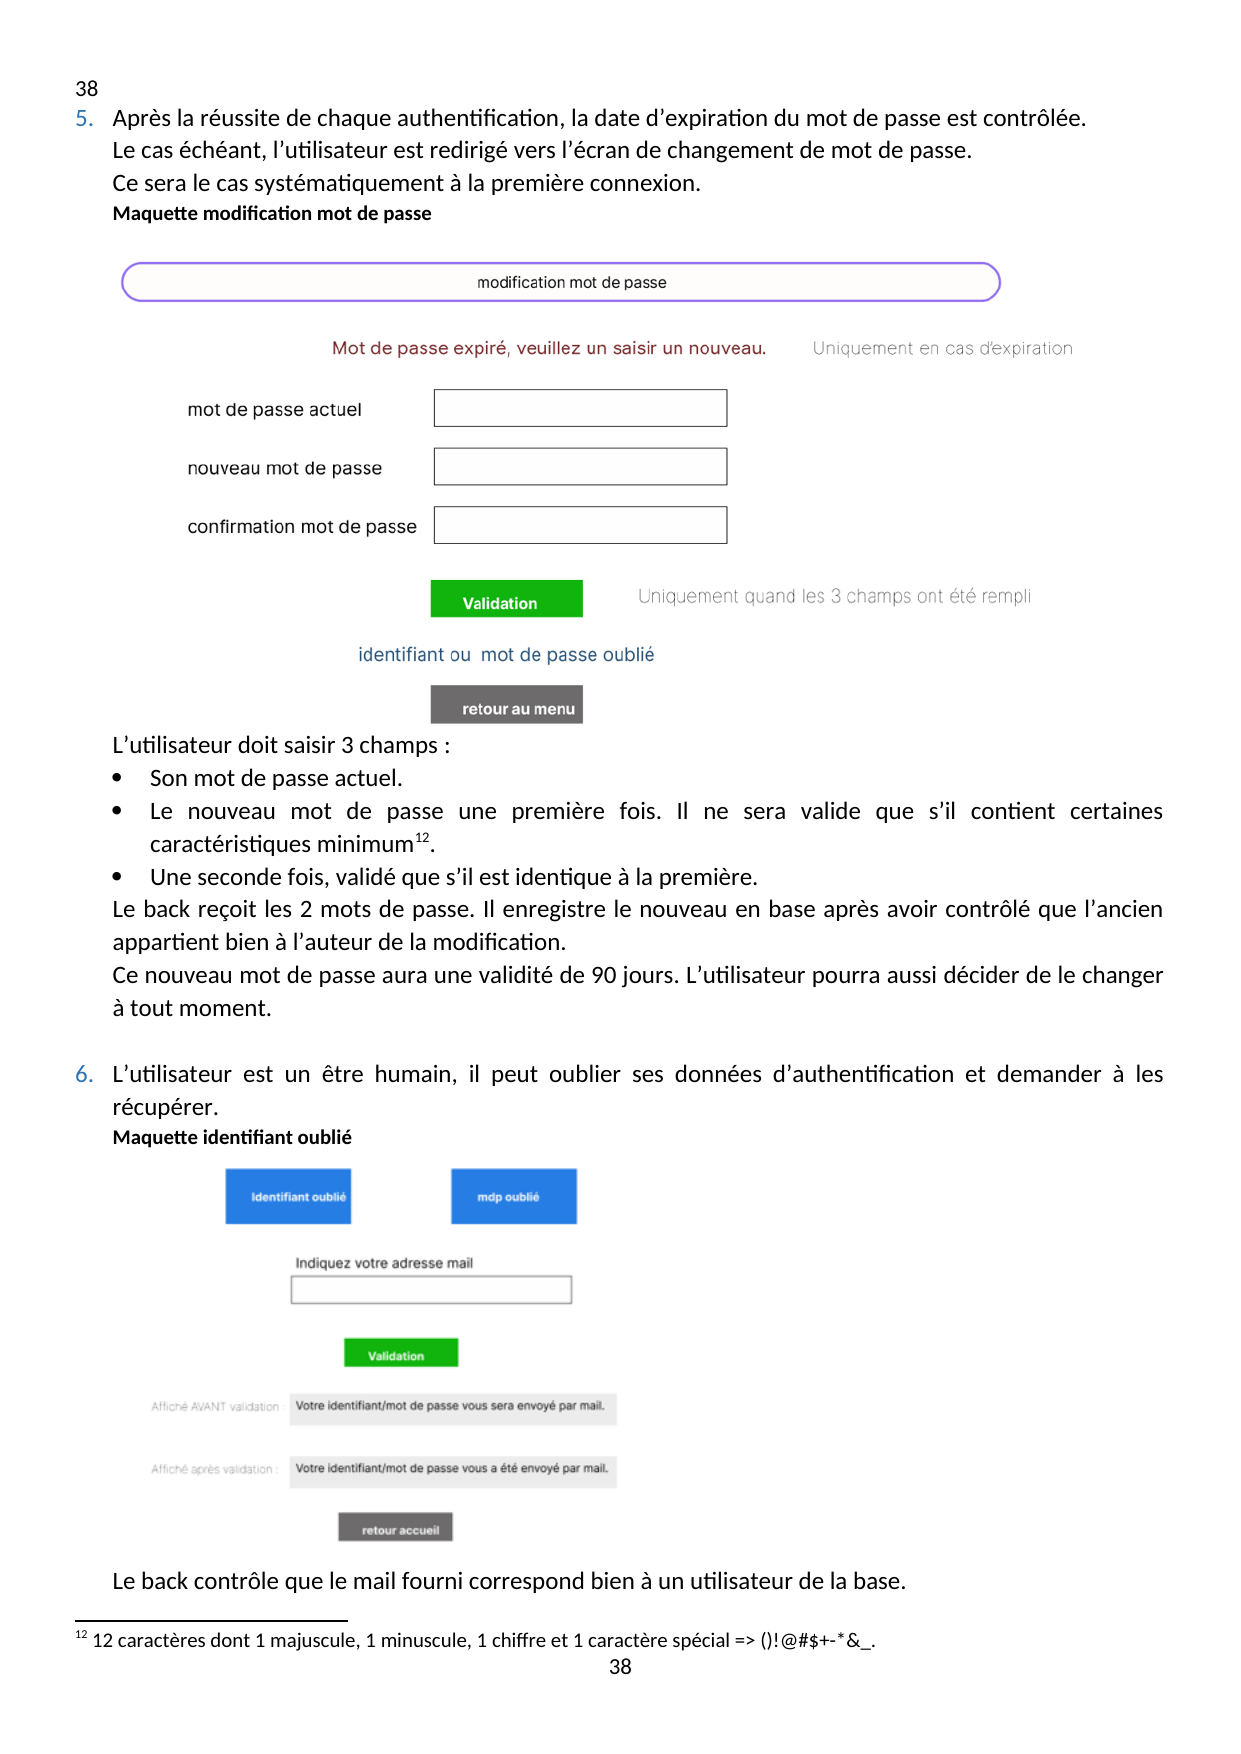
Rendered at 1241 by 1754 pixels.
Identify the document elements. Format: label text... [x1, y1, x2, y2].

list Le nouveau mot de passe une première fois. Il ne sera valide que s’il contient certaines caractéristiques minimum. [112, 795, 1165, 858]
text Maquette modification mot de passe [75, 201, 1165, 226]
list Son mot de passe actuel. [112, 762, 1165, 792]
text L’utilisateur doit saisir 3 champs : [75, 729, 1165, 759]
text Maquette identifiant oublié [75, 1124, 1165, 1149]
list L’utilisateur est un être humain, il peut oublier ses données d’authentification et demander à les récupérer. [75, 1058, 1165, 1122]
picture [112, 260, 1074, 727]
list Une seconde fois, validé que s’il est identique à la première. [112, 861, 1165, 891]
list Après la réussite de chaque authentification, la date d’expiration du mot de passe est contrôlée. [75, 102, 1165, 132]
picture [112, 1151, 666, 1563]
list Ce nouveau mot de passe aura une validité de 90 jours. L’utilisateur pourra aussi décider de le changer à tout moment. [112, 959, 1165, 1023]
list Le cas échéant, l’utilisateur est redirigé vers l’écran de changement de mot de passe. [112, 135, 1165, 165]
list Le back contrôle que le mail fourni correspond bien à un utilisateur de la base. [112, 1565, 1165, 1596]
list Ce sera le cas systématiquement à la première connexion. [112, 168, 1165, 198]
list Le back reçoit les 2 mots de passe. Il enregistre le nouveau en base après avoir contrôlé que l’ancien appartient bien à l’auteur de la modification. [112, 894, 1165, 957]
